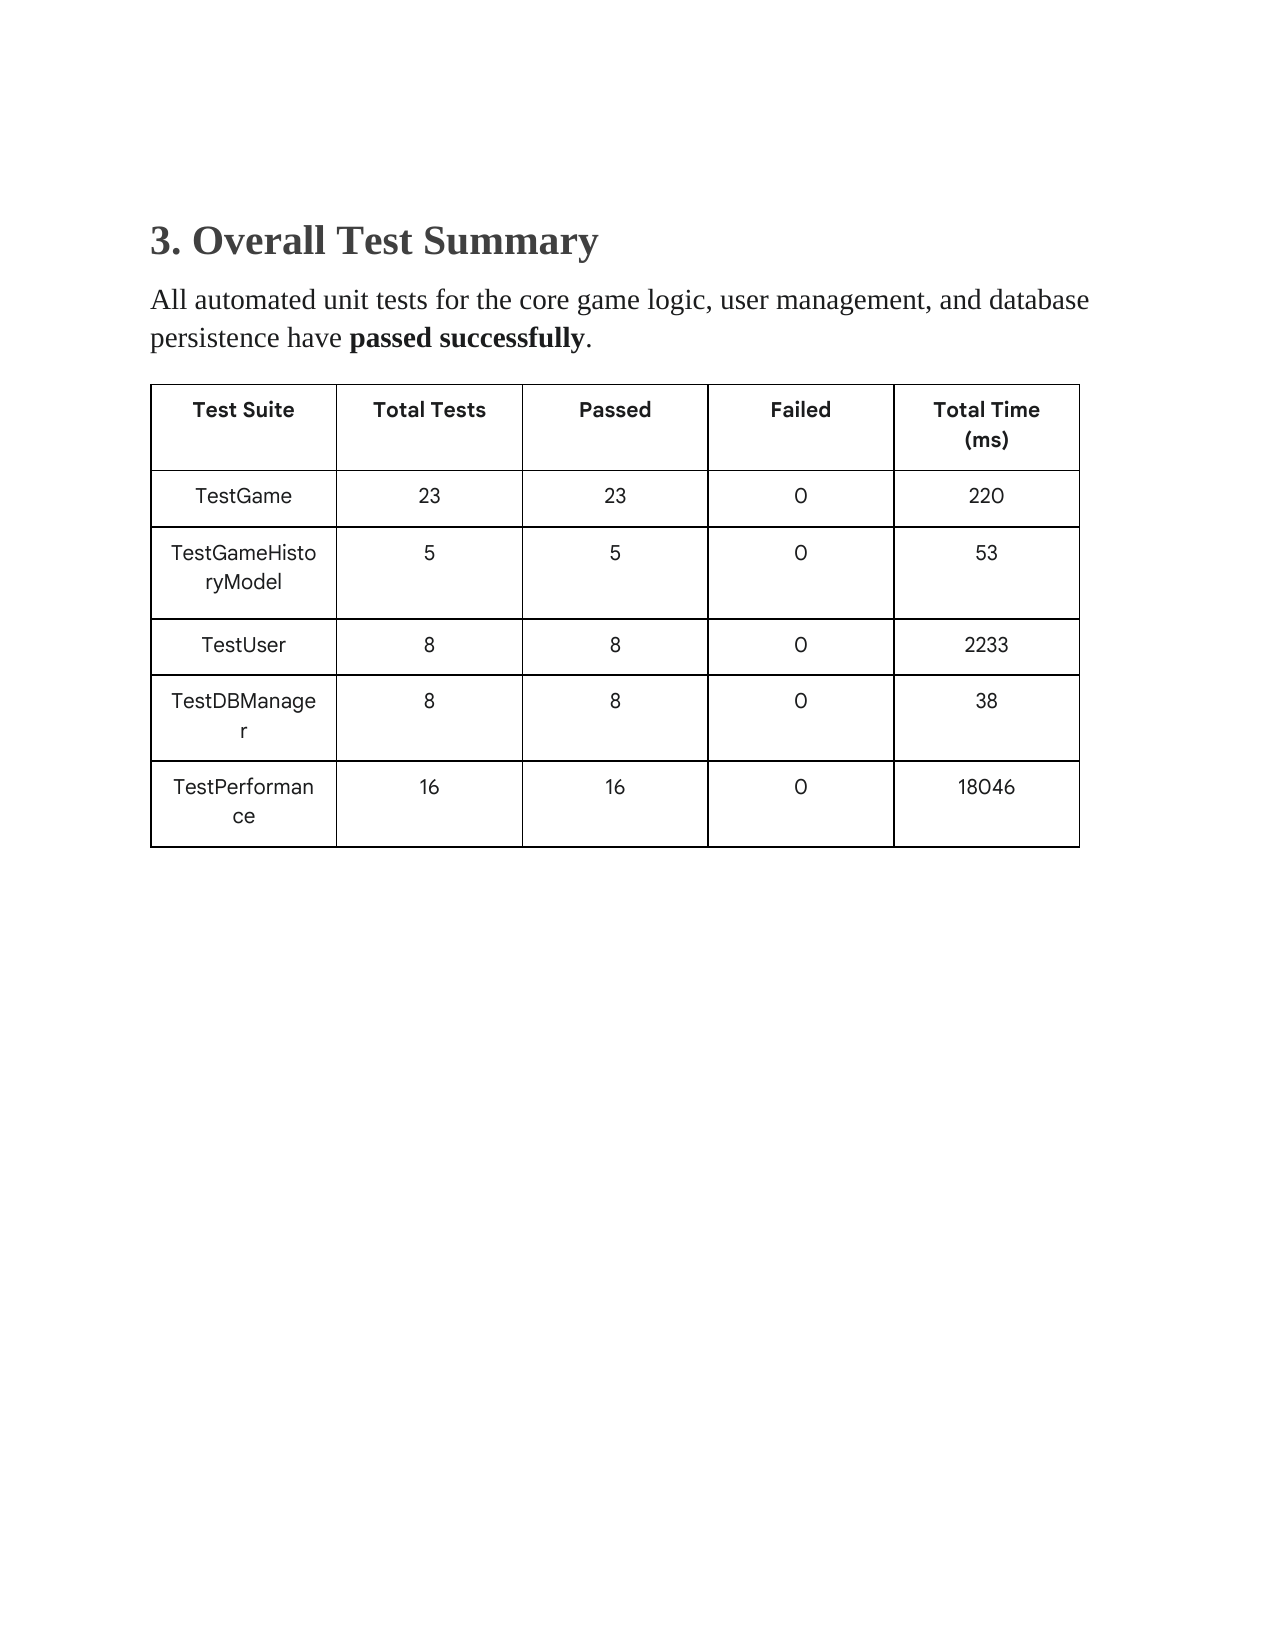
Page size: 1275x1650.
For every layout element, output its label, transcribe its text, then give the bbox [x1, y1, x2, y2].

table_cell TestGameHistoryModel [152, 528, 336, 618]
table_cell 8 [337, 676, 522, 760]
table_header Total Tests [337, 385, 522, 470]
table_cell 0 [709, 471, 893, 526]
table_header Failed [709, 385, 893, 470]
table_cell 8 [337, 620, 522, 674]
table_header Test Suite [152, 385, 336, 470]
table_cell 220 [895, 471, 1079, 526]
table_header Total Time (ms) [895, 385, 1079, 470]
table_cell 16 [337, 762, 522, 846]
table_cell 18046 [895, 762, 1079, 846]
table_cell 8 [523, 620, 707, 674]
table_cell TestGame [152, 471, 336, 526]
table_header Passed [523, 385, 707, 470]
table_cell 0 [709, 762, 893, 846]
table_cell 0 [709, 528, 893, 618]
table_cell 53 [895, 528, 1079, 618]
table_cell TestUser [152, 620, 336, 674]
table_cell 38 [895, 676, 1079, 760]
table_cell 0 [709, 620, 893, 674]
table_cell TestDBManager [152, 676, 336, 760]
subtitle 3. Overall Test Summary [150, 215, 1125, 263]
table_cell 23 [523, 471, 707, 526]
table_cell 2233 [895, 620, 1079, 674]
table_cell 16 [523, 762, 707, 846]
table_cell 5 [337, 528, 522, 618]
table_cell TestPerformance [152, 762, 336, 846]
table_cell 0 [709, 676, 893, 760]
table_cell 23 [337, 471, 522, 526]
text All automated unit tests for the core game logic, user management, and database persistence have passed successfully. [150, 282, 1125, 354]
table_cell 8 [523, 676, 707, 760]
table_cell 5 [523, 528, 707, 618]
